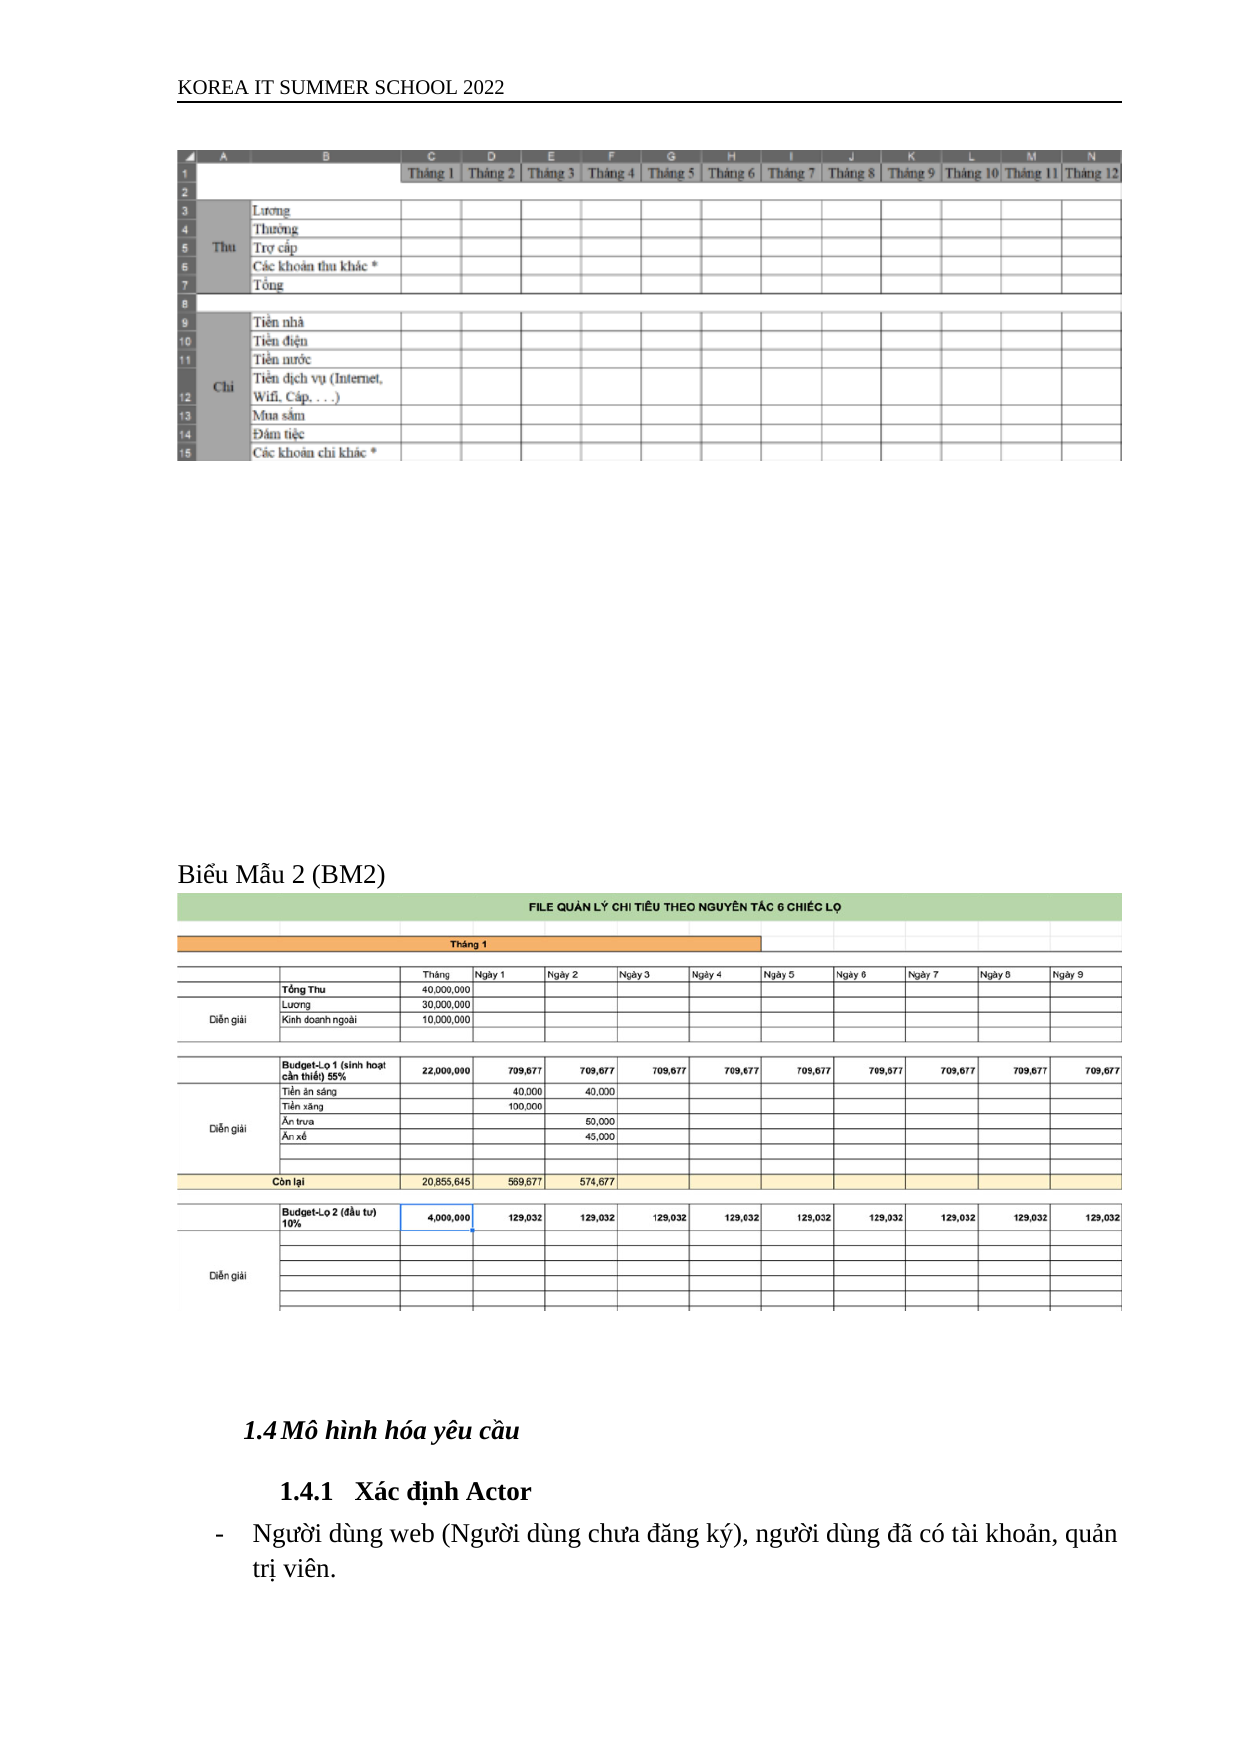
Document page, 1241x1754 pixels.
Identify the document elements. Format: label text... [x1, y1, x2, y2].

picture [177, 150, 1122, 461]
picture [177, 893, 1122, 1311]
text Biểu Mẫu 2 (BM2) [177, 858, 1122, 889]
subtitle Xác định Actor [279, 1475, 1122, 1506]
subtitle Mô hình hóa yêu cầu [243, 1414, 1122, 1445]
list Người dùng web (Người dùng chưa đăng ký), người dùng đã có tài khoản, quản trị viên. [215, 1517, 1122, 1583]
